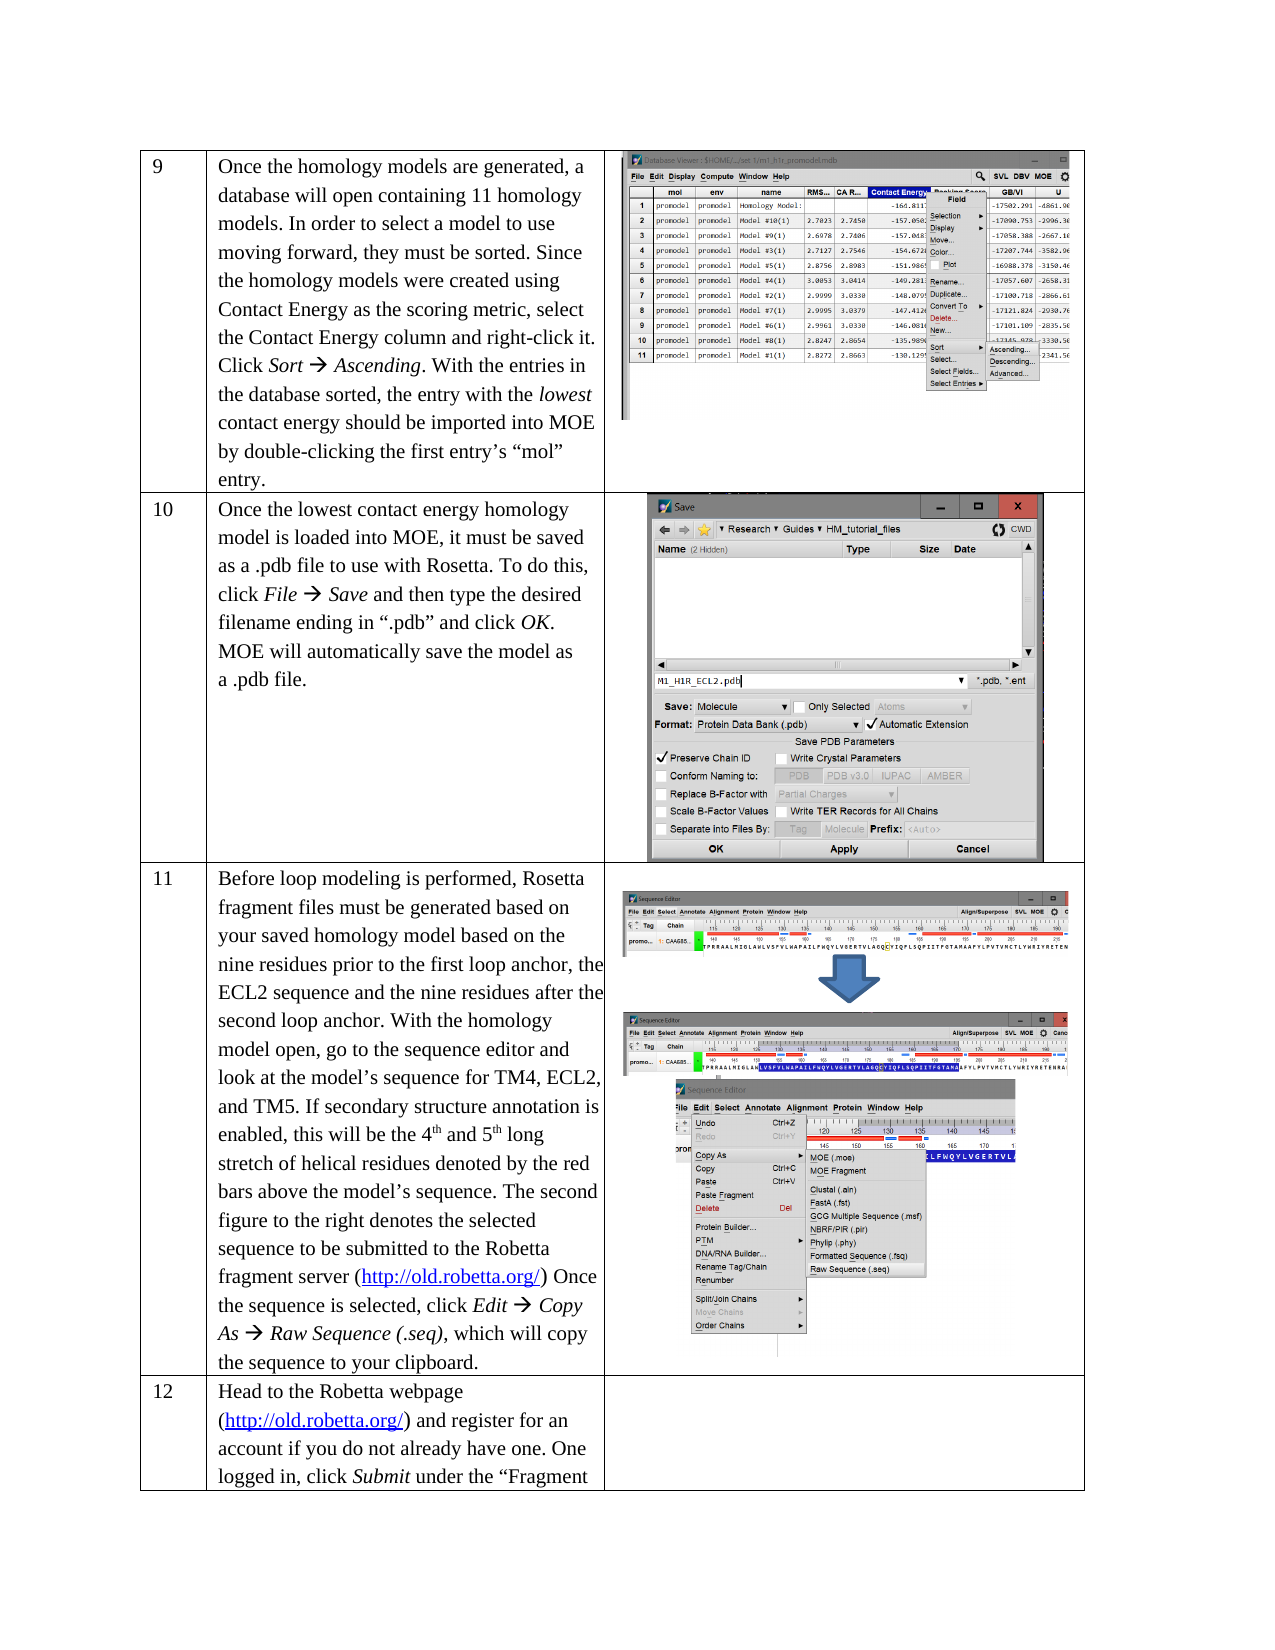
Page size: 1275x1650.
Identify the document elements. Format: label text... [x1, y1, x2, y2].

table_cell [1044, 493, 1084, 862]
table_cell 12 [141, 1376, 206, 1490]
table_cell [605, 151, 1084, 492]
picture [621, 151, 1070, 420]
picture [622, 891, 1069, 957]
table_cell 11 [141, 863, 206, 1375]
table_cell [605, 1376, 1084, 1490]
table_cell 10 [141, 493, 206, 862]
table_cell Once the homology models are generated, a database will open containing 11 homology models. In order to select a model to use moving forward, they must be sorted. Since the homology models were created using Contact Energy as the scoring metric, select the Contact Energy column and right-click it. Click Sort Ascending. With the entries in the database sorted, the entry with the lowest contact energy should be imported into MOE by double-clicking the first entry’s “mol” entry. [207, 151, 604, 492]
picture [623, 1012, 1068, 1357]
table_cell Once the lowest contact energy homology model is loaded into MOE, it must be saved as a .pdb file to use with Rosetta. To do this, click File Save and then type the desired filename ending in “.pdb” and click OK. MOE will automatically save the model as a .pdb file. [207, 493, 604, 862]
table_cell [605, 493, 647, 862]
picture [647, 493, 1044, 862]
table_cell 9 [141, 151, 206, 492]
table_cell Before loop modeling is performed, Rosetta fragment files must be generated based on your saved homology model based on the nine residues prior to the first loop anchor, the ECL2 sequence and the nine residues after the second loop anchor. With the homology model open, go to the sequence editor and look at the model’s sequence for TM4, ECL2, and TM5. If secondary structure annotation is enabled, this will be the 4th and 5th long stretch of helical residues denoted by the red bars above the model’s sequence. The second figure to the right denotes the selected sequence to be submitted to the Robetta fragment server (http://old.robetta.org/) Once the sequence is selected, click Edit Copy As Raw Sequence (.seq), which will copy the sequence to your clipboard. [207, 863, 604, 1375]
table_cell [605, 863, 1084, 1375]
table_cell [207, 1376, 604, 1490]
